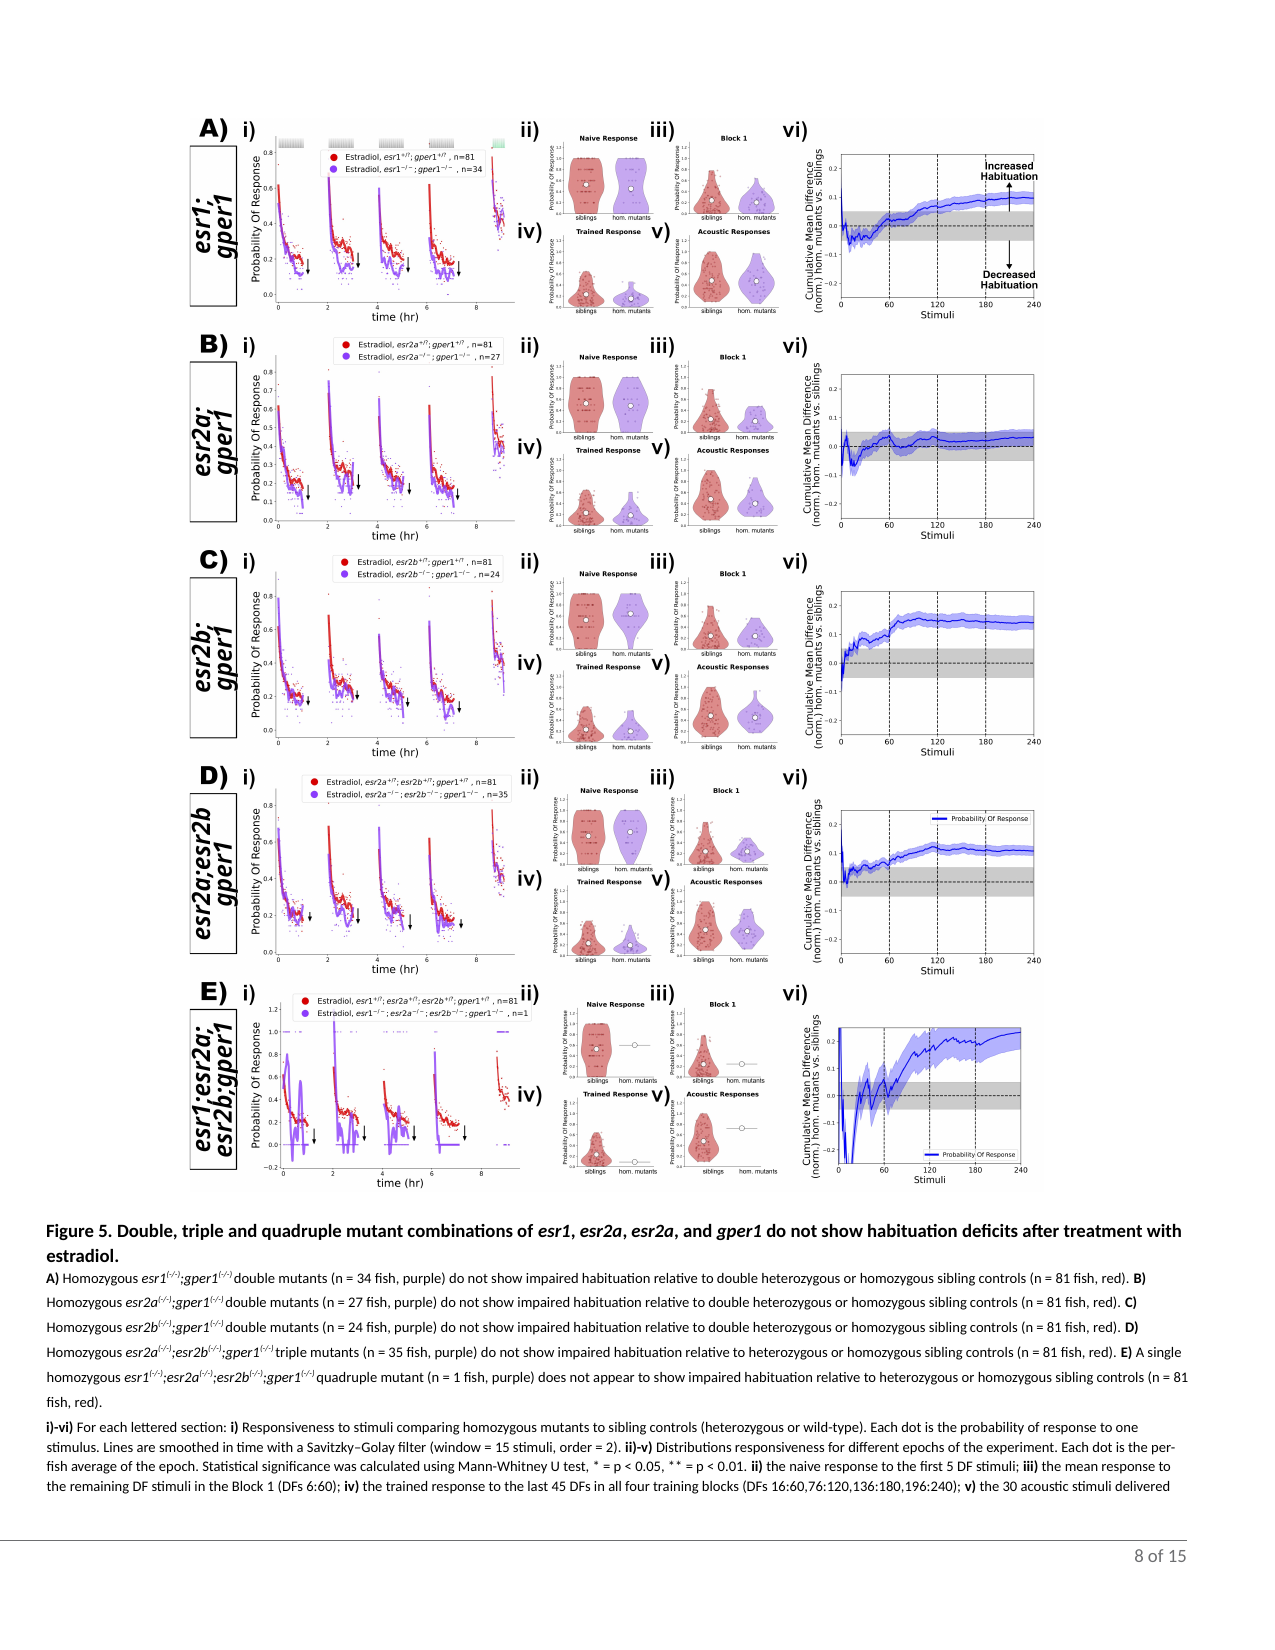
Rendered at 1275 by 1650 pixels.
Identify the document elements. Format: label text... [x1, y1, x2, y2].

picture [189, 118, 1044, 1192]
text A) Homozygous esr1(-/-);gper1(-/-) double mutants (n = 34 fish, purple) do not show impaired habituation relative to double heterozygous or homozygous sibling controls (n = 81 fish, red). B) Homozygous esr2a(-/-);gper1(-/-) double mutants (n = 27 fish, purple) do not show impaired habituation relative to double heterozygous or homozygous sibling controls (n = 81 fish, red). C) Homozygous esr2b(-/-);gper1(-/-) double mutants (n = 24 fish, purple) do not show impaired habituation relative to double heterozygous or homozygous sibling controls (n = 81 fish, red). D) Homozygous esr2a(-/-);esr2b(-/-);gper1(-/-) triple mutants (n = 35 fish, purple) do not show impaired habituation relative to heterozygous or homozygous sibling controls (n = 81 fish, red). E) A single homozygous esr1(-/-);esr2a(-/-);esr2b(-/-);gper1(-/-) quadruple mutant (n = 1 fish, purple) does not appear to show impaired habituation relative to heterozygous or homozygous sibling controls (n = 81 fish, red). [46, 1269, 1190, 1411]
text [46, 1418, 1190, 1495]
text Figure 5. Double, triple and quadruple mutant combinations of esr1, esr2a, esr2a, and gper1 do not show habituation deficits after treatment with estradiol. [46, 1219, 1190, 1267]
